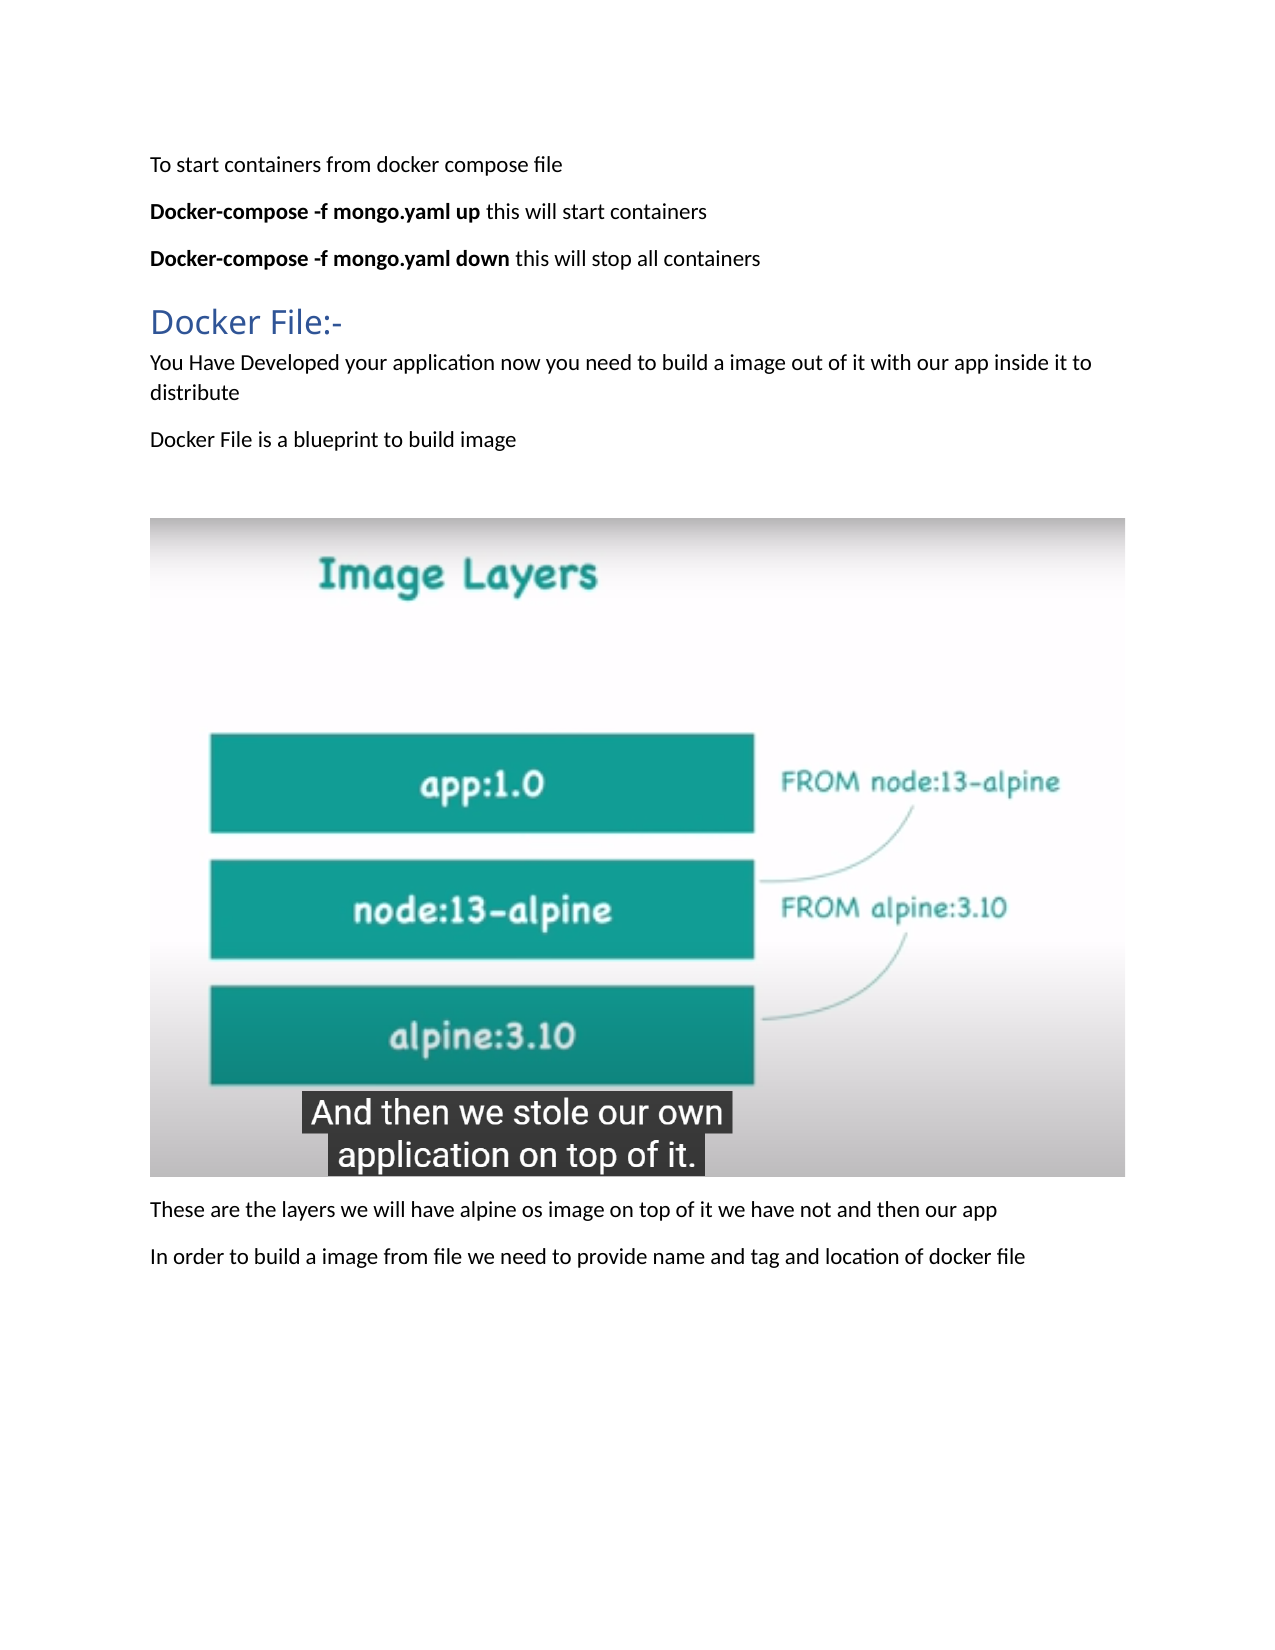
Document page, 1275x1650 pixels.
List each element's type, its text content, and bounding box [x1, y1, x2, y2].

picture [150, 518, 1125, 1177]
text Docker-compose -f mongo.yaml up this will start containers [150, 197, 1125, 225]
text In order to build a image from file we need to provide name and tag and location of docker file [150, 1242, 1125, 1270]
subtitle Docker File:- [150, 299, 1125, 344]
text Docker-compose -f mongo.yaml down this will stop all containers [150, 244, 1125, 272]
text These are the layers we will have alpine os image on top of it we have not and then our app [150, 1195, 1125, 1223]
text To start containers from docker compose file [150, 150, 1125, 178]
text Docker File is a blueprint to build image [150, 425, 1125, 453]
text You Have Developed your application now you need to build a image out of it with our app inside it to distribute [150, 348, 1125, 406]
